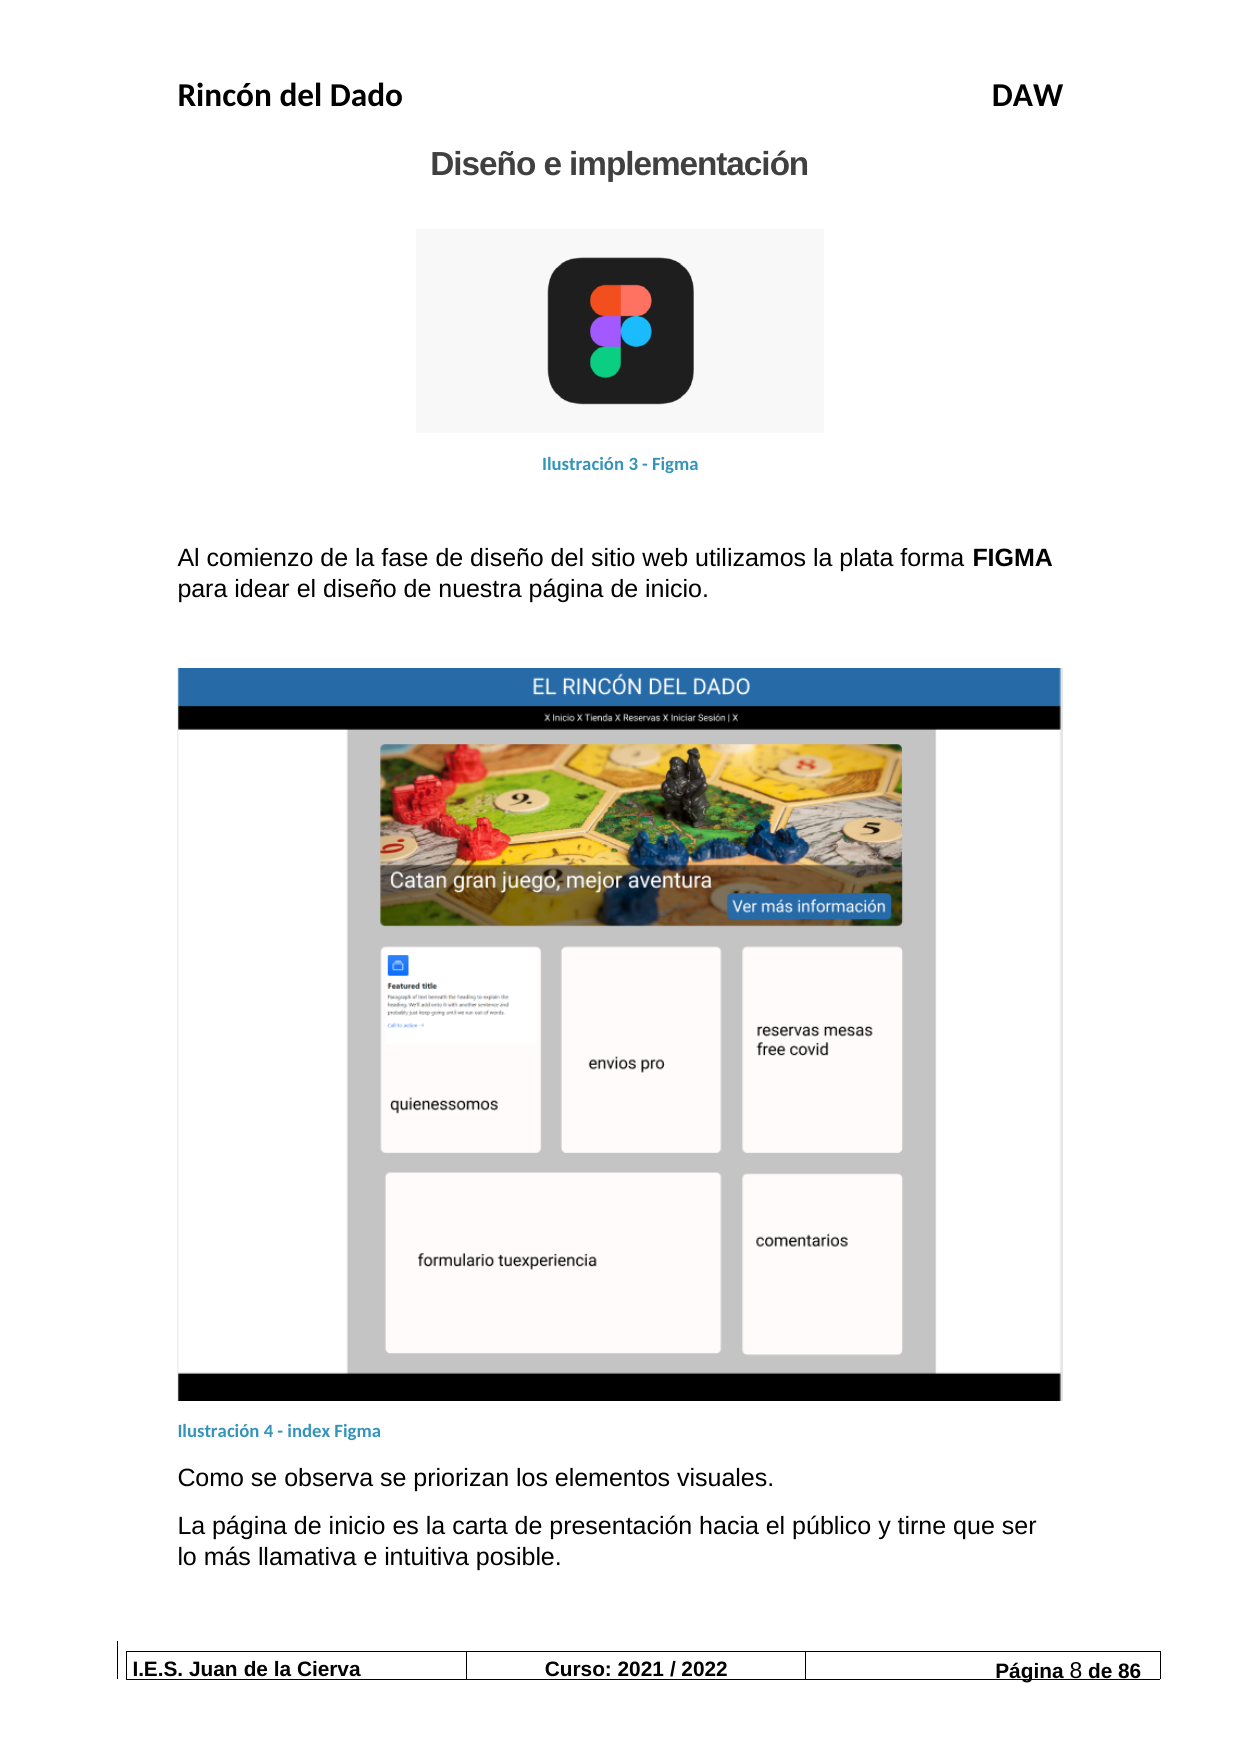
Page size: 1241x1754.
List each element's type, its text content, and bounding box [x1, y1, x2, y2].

picture [177, 668, 1063, 1401]
title Diseño e implementación [177, 148, 1063, 182]
text Al comienzo de la fase de diseño del sitio web utilizamos la plata forma FIGMA para idear el diseño de nuestra página de inicio. [177, 542, 1063, 602]
text La página de inicio es la carta de presentación hacia el público y tirne que ser lo más llamativa e intuitiva posible. [177, 1511, 1063, 1571]
text Como se observa se priorizan los elementos visuales. [177, 1463, 1063, 1492]
picture [416, 229, 825, 433]
